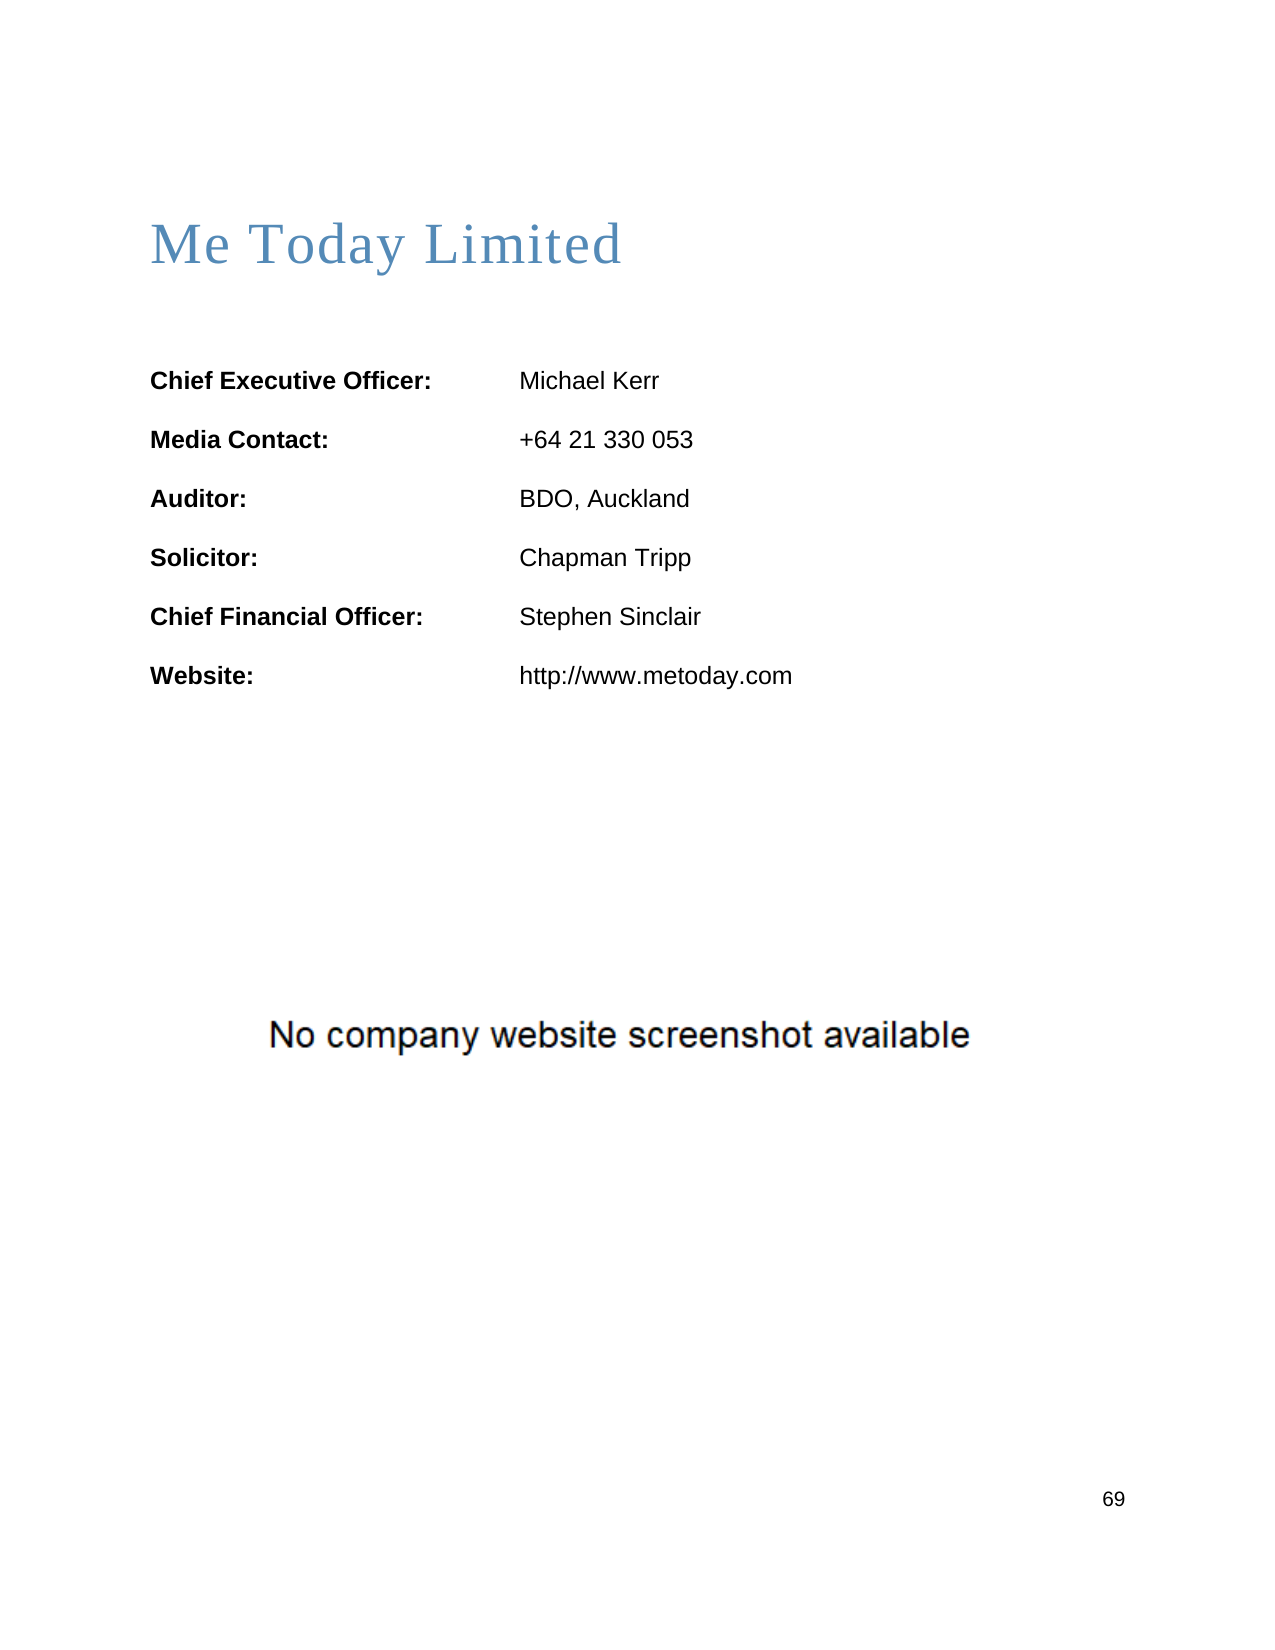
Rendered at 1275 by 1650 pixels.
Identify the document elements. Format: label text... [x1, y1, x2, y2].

table_cell Auditor: [139, 477, 508, 536]
table_cell Chapman Tripp [508, 536, 1113, 595]
table_cell Media Contact: [139, 418, 508, 477]
table_cell Website: [139, 654, 508, 713]
table_cell BDO, Auckland [508, 477, 1113, 536]
table_cell +64 21 330 053 [508, 418, 1113, 477]
table_header Michael Kerr [508, 359, 1113, 418]
table_cell Stephen Sinclair [508, 595, 1113, 654]
table_cell http://www.metoday.com [508, 654, 1113, 713]
table_cell Chief Financial Officer: [139, 595, 508, 654]
table_header Chief Executive Officer: [139, 359, 508, 418]
subtitle Me Today Limited [150, 209, 1125, 276]
picture [150, 785, 1091, 1284]
table_cell Solicitor: [139, 536, 508, 595]
